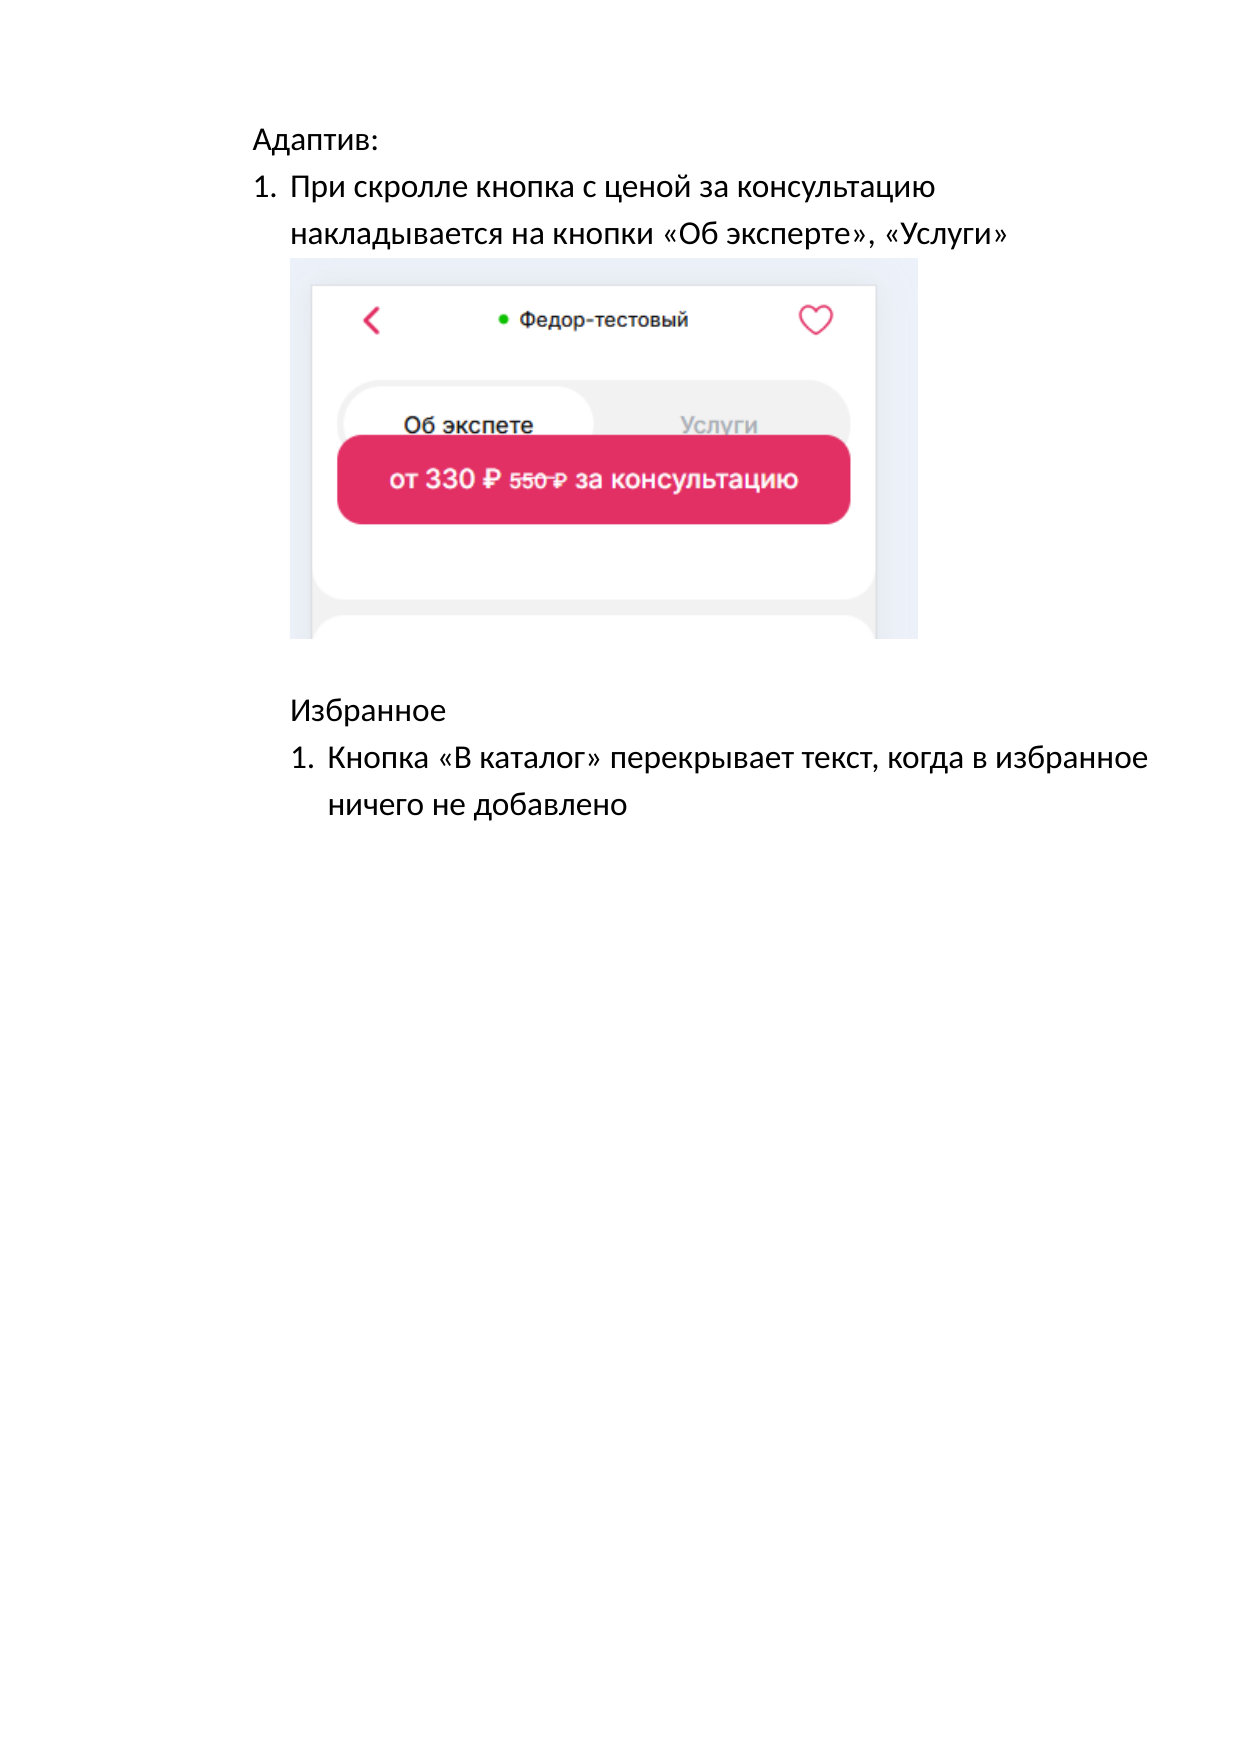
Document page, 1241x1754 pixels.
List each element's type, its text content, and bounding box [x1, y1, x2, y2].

list При скролле кнопка с ценой за консультацию накладывается на кнопки «Об эксперте», «Услуги» [252, 165, 1152, 252]
list Избранное [290, 689, 1152, 730]
list Кнопка «В каталог» перекрывает текст, когда в избранное ничего не добавлено [290, 736, 1152, 824]
picture [289, 258, 918, 639]
list Адаптив: [252, 118, 1152, 159]
